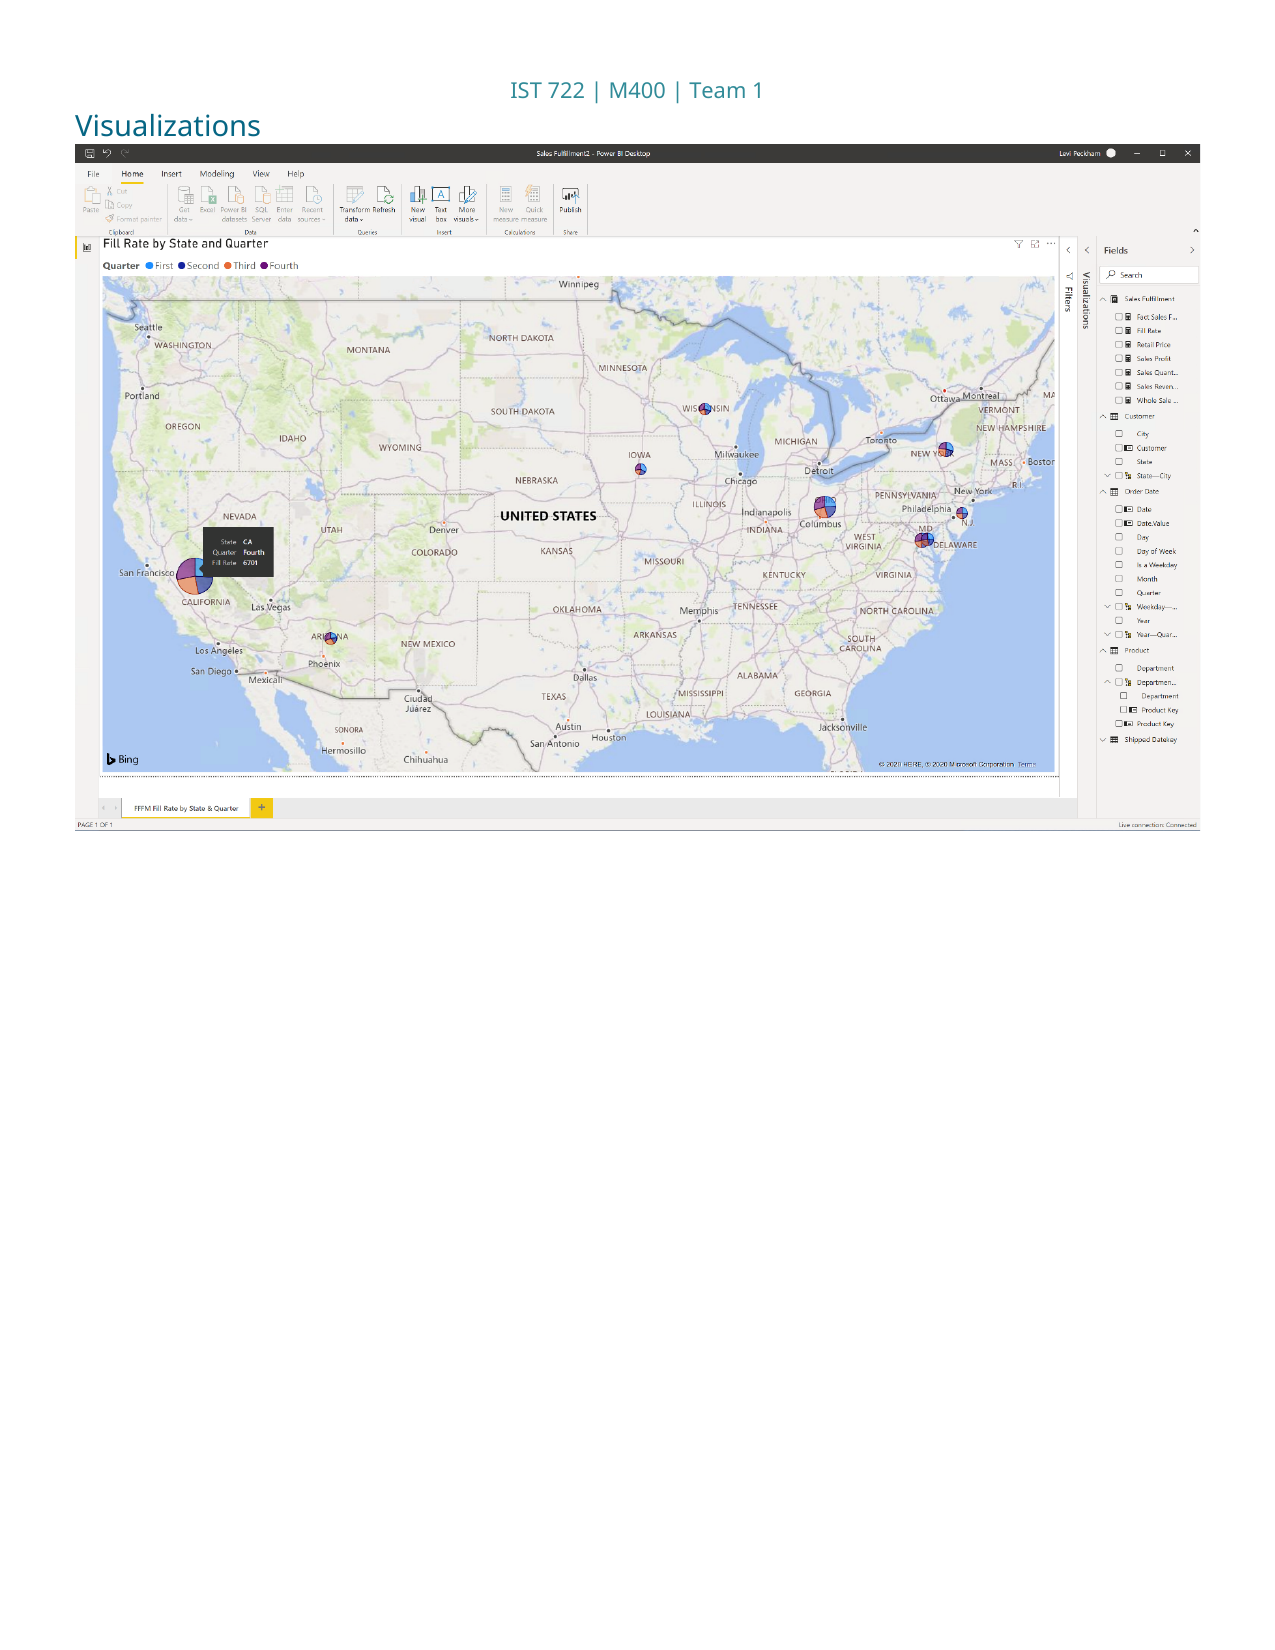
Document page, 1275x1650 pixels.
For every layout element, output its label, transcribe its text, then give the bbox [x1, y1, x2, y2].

picture [75, 144, 1200, 831]
subtitle Visualizations [75, 105, 1200, 144]
